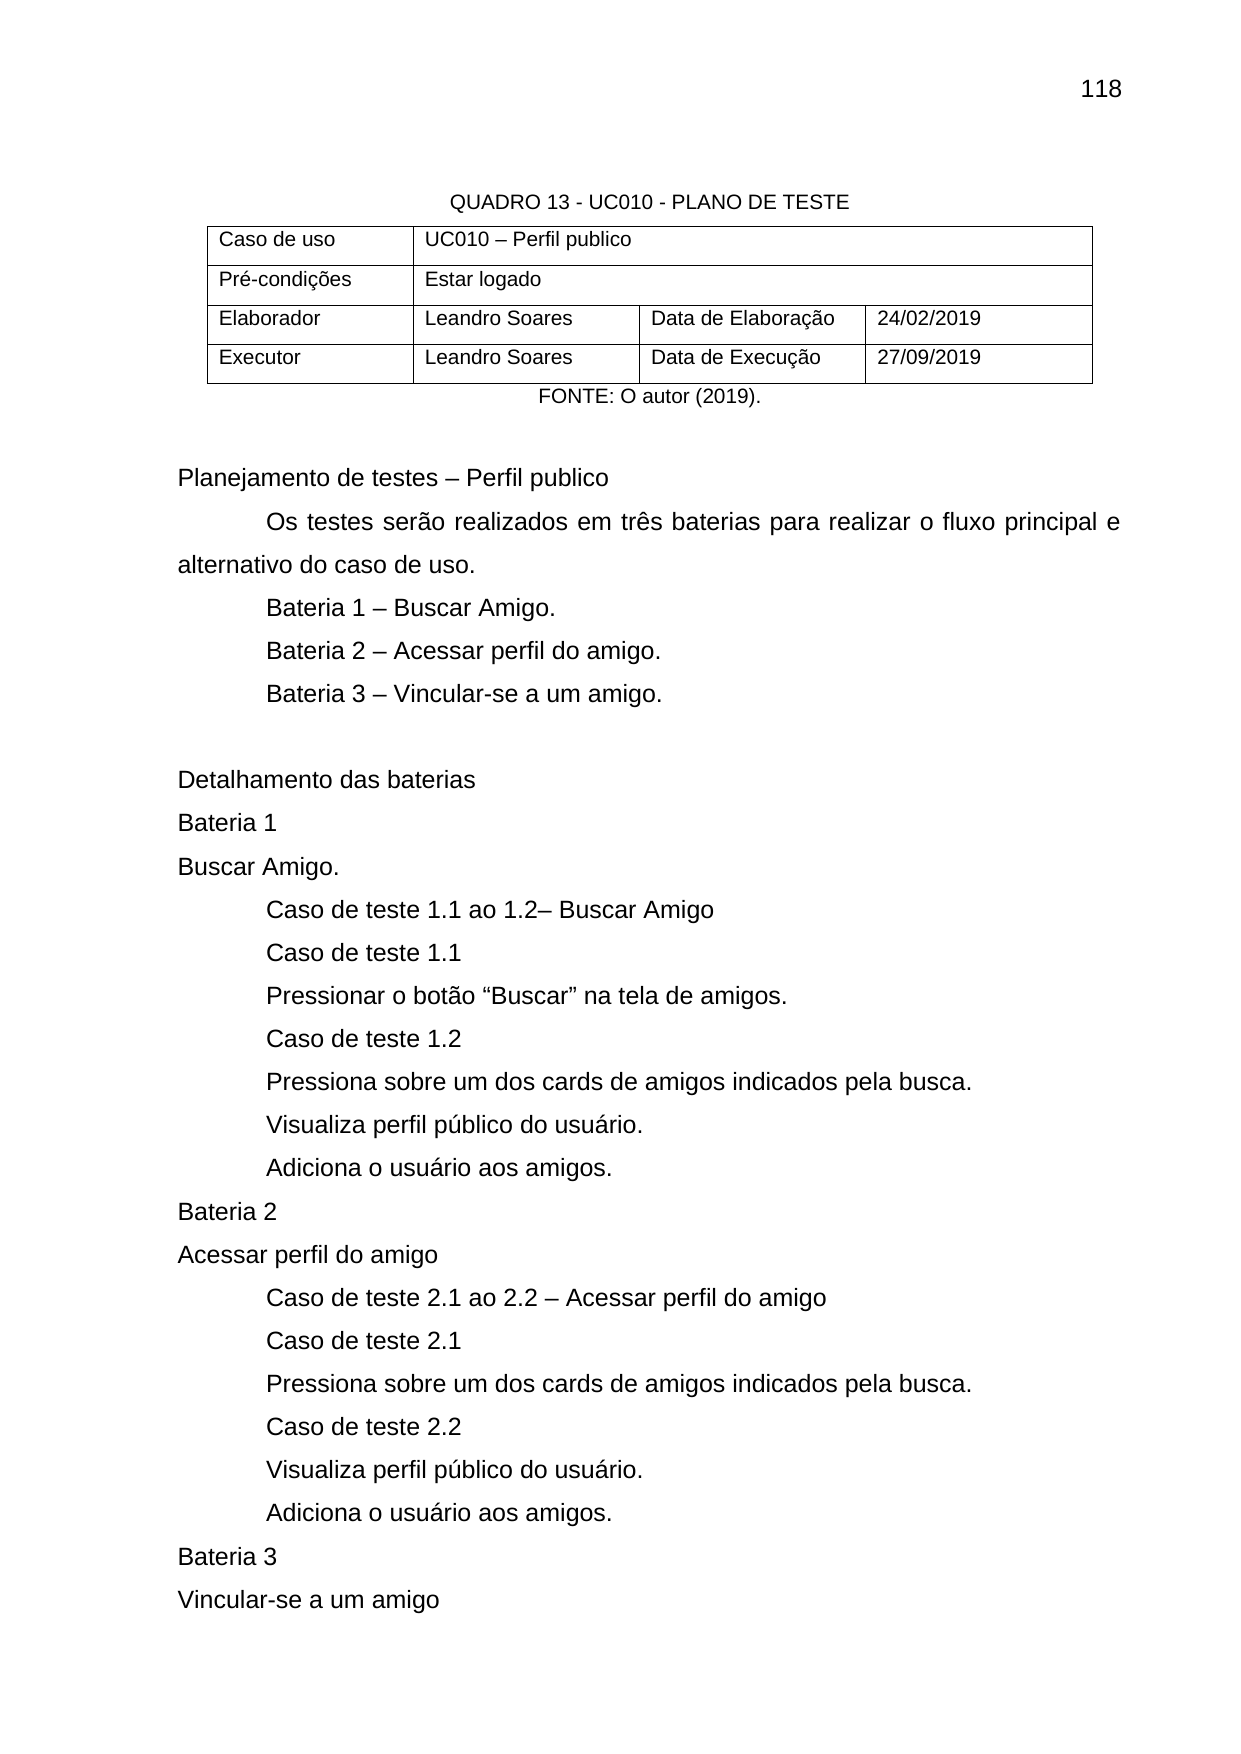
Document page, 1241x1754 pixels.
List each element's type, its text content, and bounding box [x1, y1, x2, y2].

text Adiciona o usuário aos amigos. [177, 1153, 1122, 1182]
text Caso de teste 2.1 [177, 1326, 1122, 1354]
text Bateria 2 – Acessar perfil do amigo. [177, 636, 1122, 664]
text Adiciona o usuário aos amigos. [266, 1498, 1122, 1527]
text Bateria 1 – Buscar Amigo. [177, 593, 1122, 621]
table_cell Leandro Soares [414, 306, 639, 344]
text Bateria 2 [177, 1196, 1122, 1225]
text Caso de teste 1.1 ao 1.2– Buscar Amigo [177, 894, 1122, 923]
text Visualiza perfil público do usuário. [177, 1455, 1122, 1484]
table_header Caso de uso [208, 227, 413, 265]
text Pressiona sobre um dos cards de amigos indicados pela busca. [177, 1369, 1122, 1398]
text Caso de teste 1.1 [177, 938, 1122, 966]
text Buscar Amigo. [177, 851, 1122, 880]
text FONTE: O autor (2019). [177, 384, 1122, 408]
table_cell Elaborador [208, 306, 413, 344]
table_cell Estar logado [414, 266, 1092, 305]
table_cell Leandro Soares [414, 345, 639, 383]
text Caso de teste 1.2 [177, 1024, 1122, 1053]
text QUADRO 13 - UC010 - PLANO DE TESTE [177, 190, 1122, 214]
text Planejamento de testes – Perfil publico [177, 463, 1122, 492]
table_cell Data de Elaboração [640, 306, 865, 344]
text Acessar perfil do amigo [177, 1239, 1122, 1268]
text Detalhamento das baterias [177, 765, 1122, 794]
text Pressiona sobre um dos cards de amigos indicados pela busca. [177, 1067, 1122, 1096]
text Os testes serão realizados em três baterias para realizar o fluxo principal e alternativo do caso de uso. [177, 506, 1122, 578]
table_header UC010 – Perfil publico [414, 227, 1092, 265]
text Bateria 3 – Vincular-se a um amigo. [177, 679, 1122, 708]
text Caso de teste 2.1 ao 2.2 – Acessar perfil do amigo [177, 1283, 1122, 1311]
table_cell Pré-condições [208, 266, 413, 305]
text Bateria 3 [177, 1541, 1122, 1570]
table_cell 27/09/2019 [866, 345, 1092, 383]
table_cell 24/02/2019 [866, 306, 1092, 344]
text Vincular-se a um amigo [177, 1584, 1122, 1613]
text Caso de teste 2.2 [177, 1412, 1122, 1441]
text Pressionar o botão “Buscar” na tela de amigos. [177, 981, 1122, 1009]
table_cell Executor [208, 345, 413, 383]
text Visualiza perfil público do usuário. [177, 1110, 1122, 1139]
table_cell Data de Execução [640, 345, 865, 383]
text Bateria 1 [177, 808, 1122, 837]
